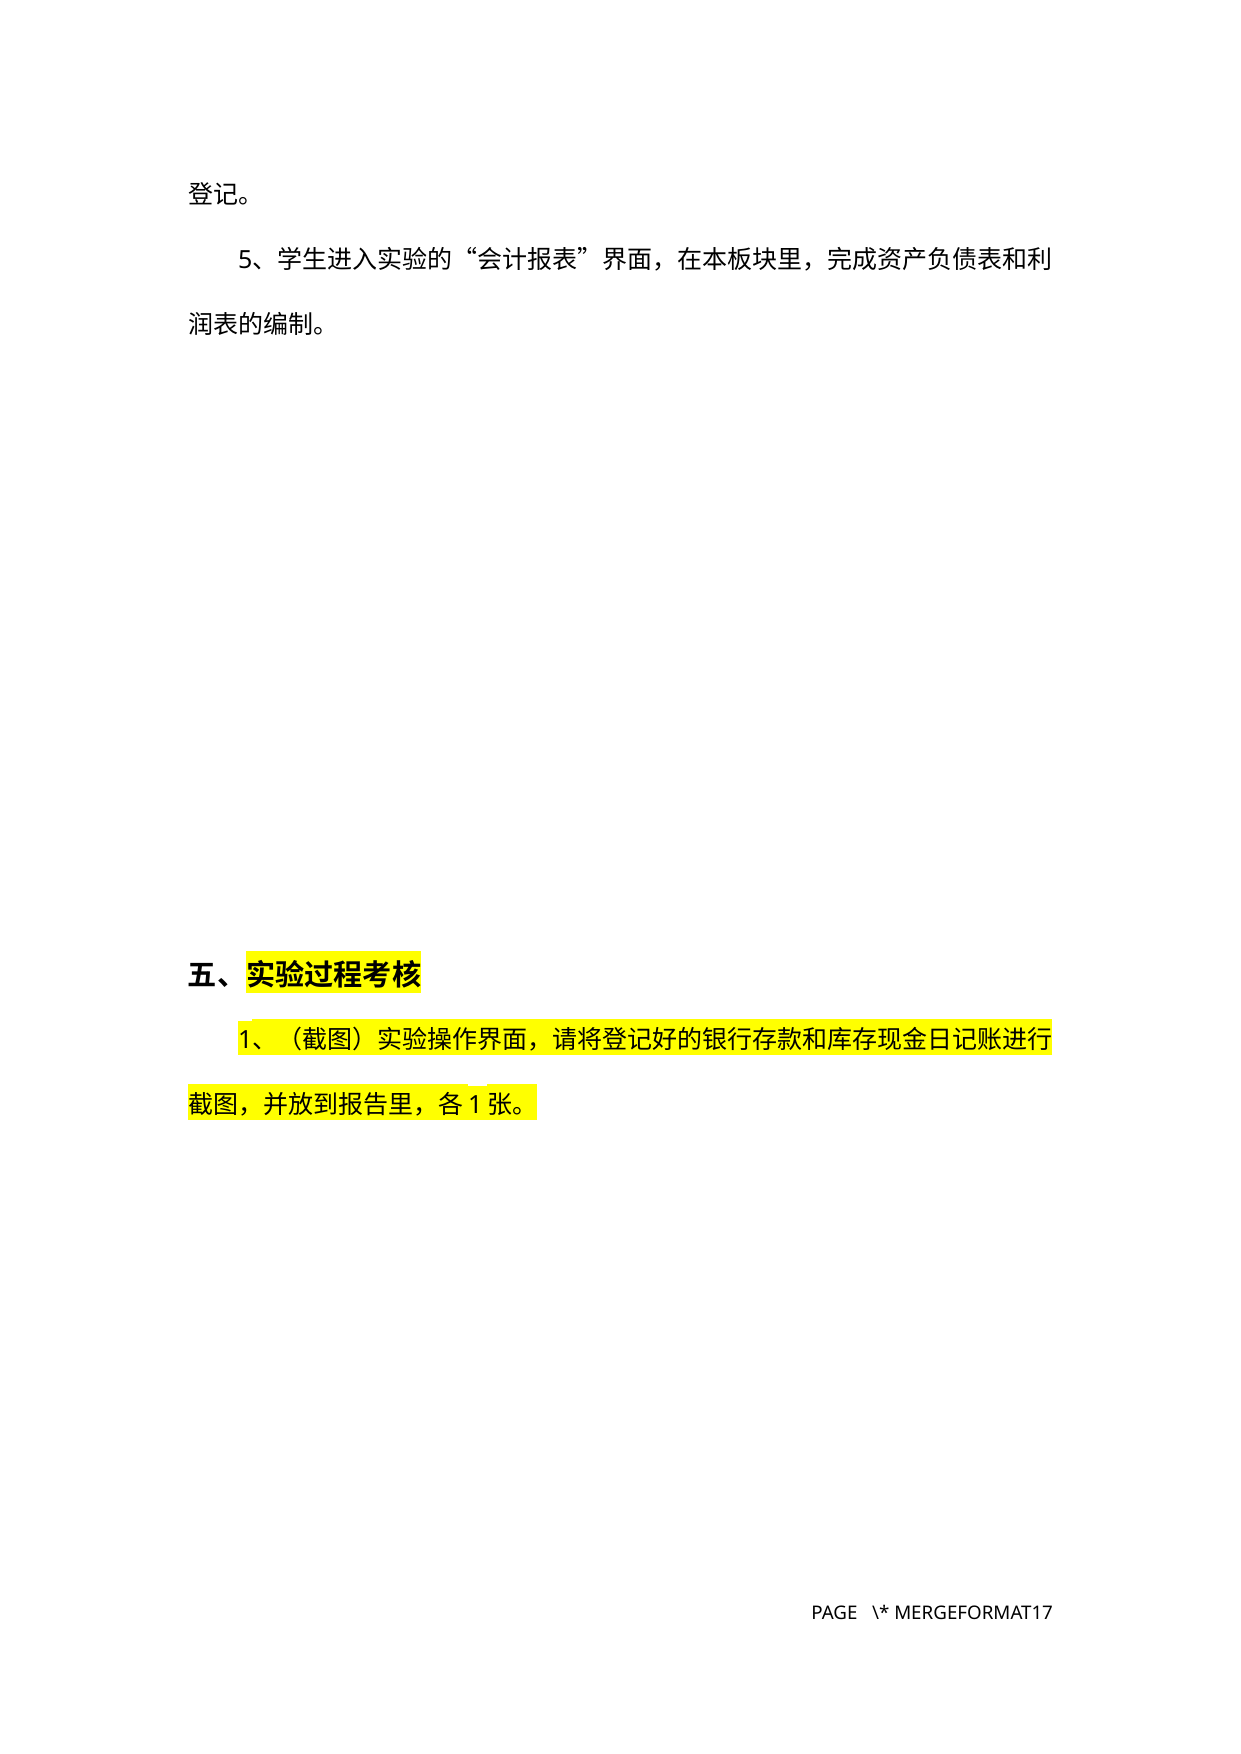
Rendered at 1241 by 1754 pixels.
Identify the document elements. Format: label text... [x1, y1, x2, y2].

text 五、实验过程考核 [188, 940, 1053, 1005]
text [188, 160, 1053, 225]
text 1、（截图）实验操作界面，请将登记好的银行存款和库存现金日记账进行截图，并放到报告里，各1张。 [188, 1005, 1053, 1135]
text 5、学生进入实验的“会计报表”界面，在本板块里，完成资产负债表和利润表的编制。 [188, 225, 1053, 355]
